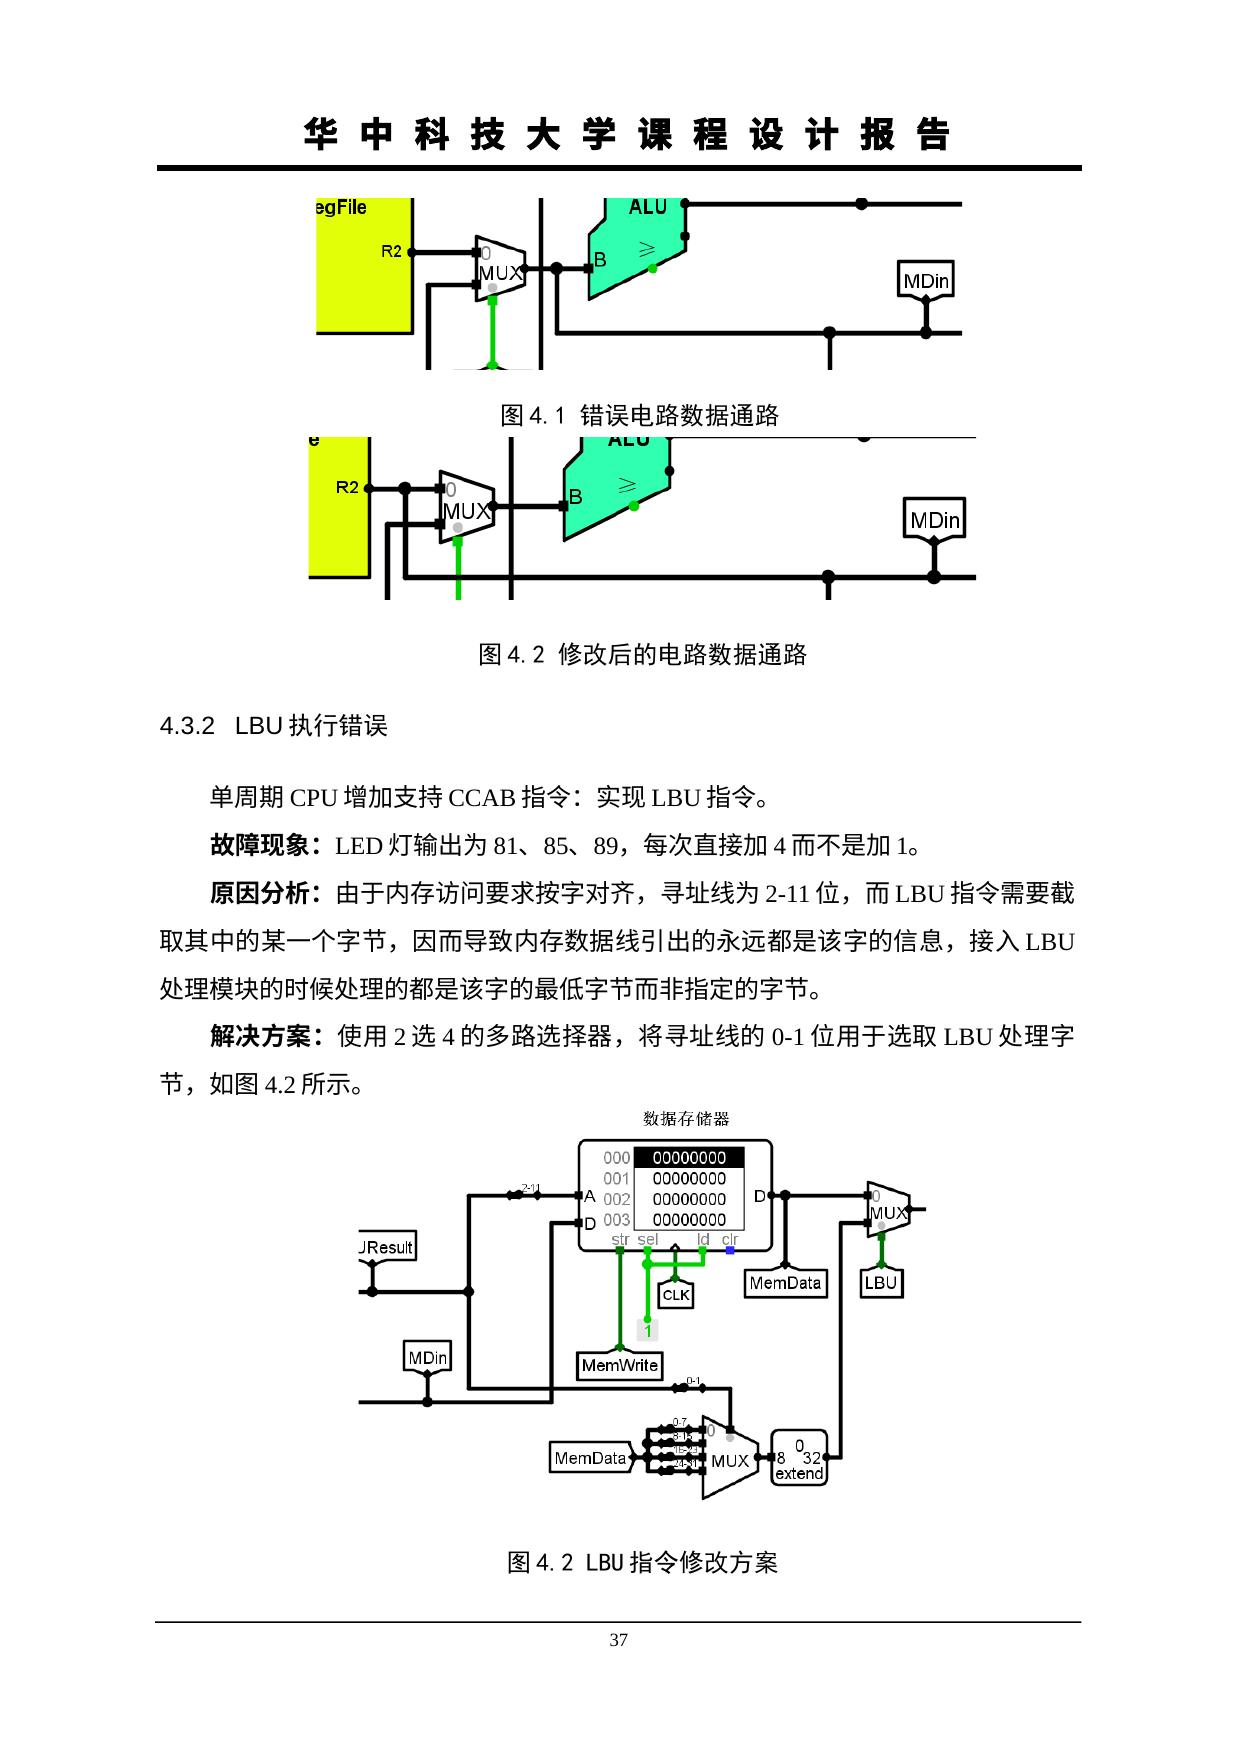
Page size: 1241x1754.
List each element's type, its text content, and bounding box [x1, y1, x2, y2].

text 图4.2 修改后的电路数据通路 [159, 629, 1075, 677]
text 图4.1 错误电路数据通路 [159, 390, 1075, 437]
subtitle LBU执行错误 [159, 700, 1078, 748]
picture [316, 198, 963, 370]
text 解决方案：使用2选4的多路选择器，将寻址线的0-1位用于选取LBU处理字节，如图4.2所示。 [159, 1011, 1075, 1107]
text 图4.2 LBU指令修改方案 [159, 1537, 1075, 1585]
picture [308, 437, 977, 600]
text 原因分析：由于内存访问要求按字对齐，寻址线为2-11位，而LBU指令需要截取其中的某一个字节，因而导致内存数据线引出的永远都是该字的信息，接入LBU处理模块的时候处理的都是该字的最低字节而非指定的字节。 [159, 868, 1075, 1011]
text 单周期CPU增加支持CCAB指令：实现LBU指令。 [159, 772, 1075, 820]
text 故障现象：LED灯输出为81、85、89，每次直接加4而不是加1。 [159, 820, 1075, 868]
picture [358, 1106, 927, 1505]
